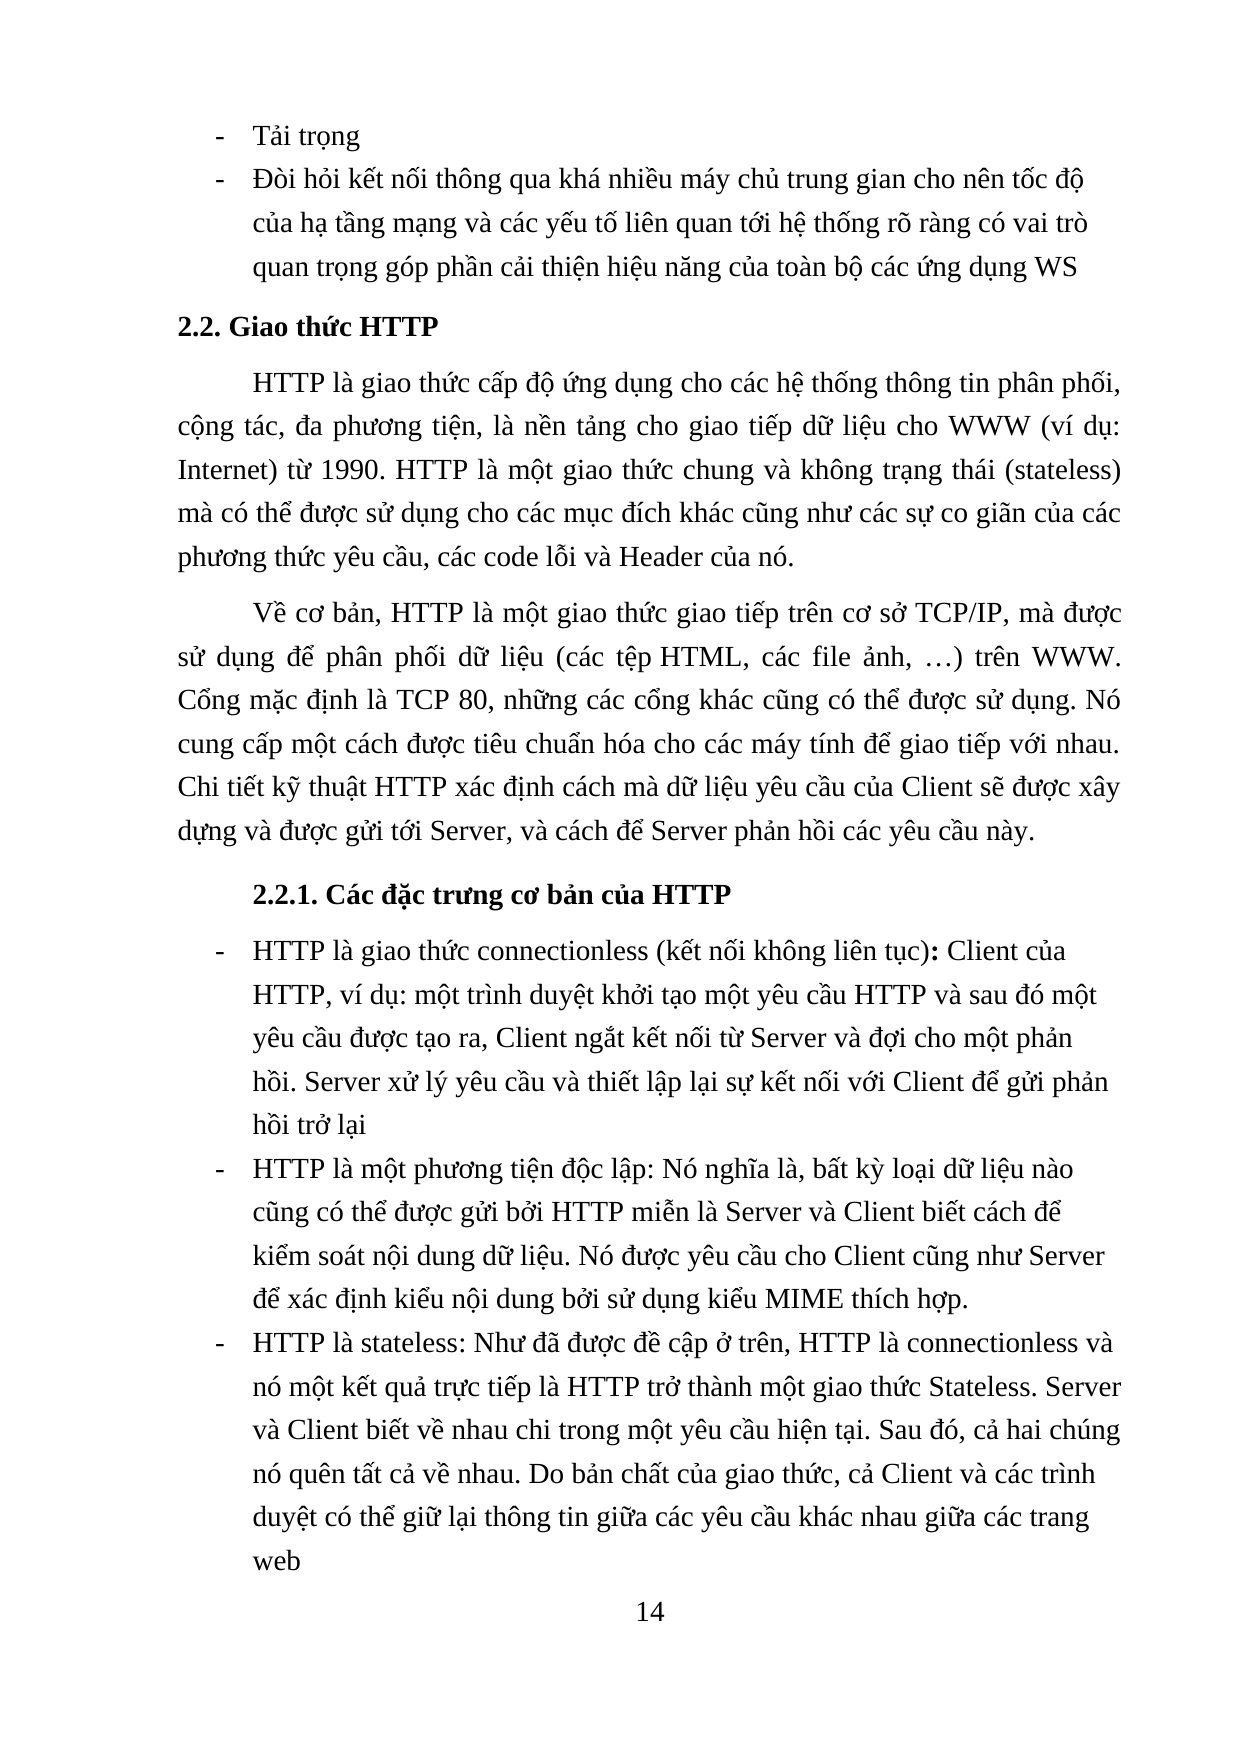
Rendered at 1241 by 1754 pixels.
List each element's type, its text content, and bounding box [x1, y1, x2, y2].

list HTTP là stateless: Như đã được đề cập ở trên, HTTP là connectionless và nó một kết quả trực tiếp là HTTP trở thành một giao thức Stateless. Server và Client biết về nhau chi trong một yêu cầu hiện tại. Sau đó, cả hai chúng nó quên tất cả về nhau. Do bản chất của giao thức, cả Client và các trình duyệt có thể giữ lại thông tin giữa các yêu cầu khác nhau giữa các trang web [215, 1325, 1122, 1576]
list HTTP là một phương tiện độc lập: Nó nghĩa là, bất kỳ loại dữ liệu nào cũng có thể được gửi bởi HTTP miễn là Server và Client biết cách để kiểm soát nội dung dữ liệu. Nó được yêu cầu cho Client cũng như Server để xác định kiểu nội dung bởi sử dụng kiểu MIME thích hợp. [215, 1151, 1122, 1315]
text HTTP là giao thức cấp độ ứng dụng cho các hệ thống thông tin phân phối, cộng tác, đa phương tiện, là nền tảng cho giao tiếp dữ liệu cho WWW (ví dụ: Internet) từ 1990. HTTP là một giao thức chung và không trạng thái (stateless) mà có thể được sử dụng cho các mục đích khác cũng như các sự co giãn của các phương thức yêu cầu, các code lỗi và Header của nó. [177, 365, 1122, 573]
list HTTP là giao thức connectionless (kết nối không liên tục): Client của HTTP, ví dụ: một trình duyệt khởi tạo một yêu cầu HTTP và sau đó một yêu cầu được tạo ra, Client ngắt kết nối từ Server và đợi cho một phản hồi. Server xử lý yêu cầu và thiết lập lại sự kết nối với Client để gửi phản hồi trở lại [215, 933, 1122, 1141]
list Đòi hỏi kết nối thông qua khá nhiều máy chủ trung gian cho nên tốc độ của hạ tầng mạng và các yếu tố liên quan tới hệ thống rõ ràng có vai trò quan trọng góp phần cải thiện hiệu năng của toàn bộ các ứng dụng WS [215, 162, 1122, 282]
subtitle Giao thức HTTP [177, 309, 1122, 342]
subtitle Các đặc trưng cơ bản của HTTP [177, 877, 1122, 911]
text Về cơ bản, HTTP là một giao thức giao tiếp trên cơ sở TCP/IP, mà được sử dụng để phân phối dữ liệu (các tệp HTML, các file ảnh, …) trên WWW. Cổng mặc định là TCP 80, những các cổng khác cũng có thể được sử dụng. Nó cung cấp một cách được tiêu chuẩn hóa cho các máy tính để giao tiếp với nhau. Chi tiết kỹ thuật HTTP xác định cách mà dữ liệu yêu cầu của Client sẽ được xây dựng và được gửi tới Server, và cách để Server phản hồi các yêu cầu này. [177, 595, 1122, 846]
list Tải trọng [215, 118, 1122, 152]
